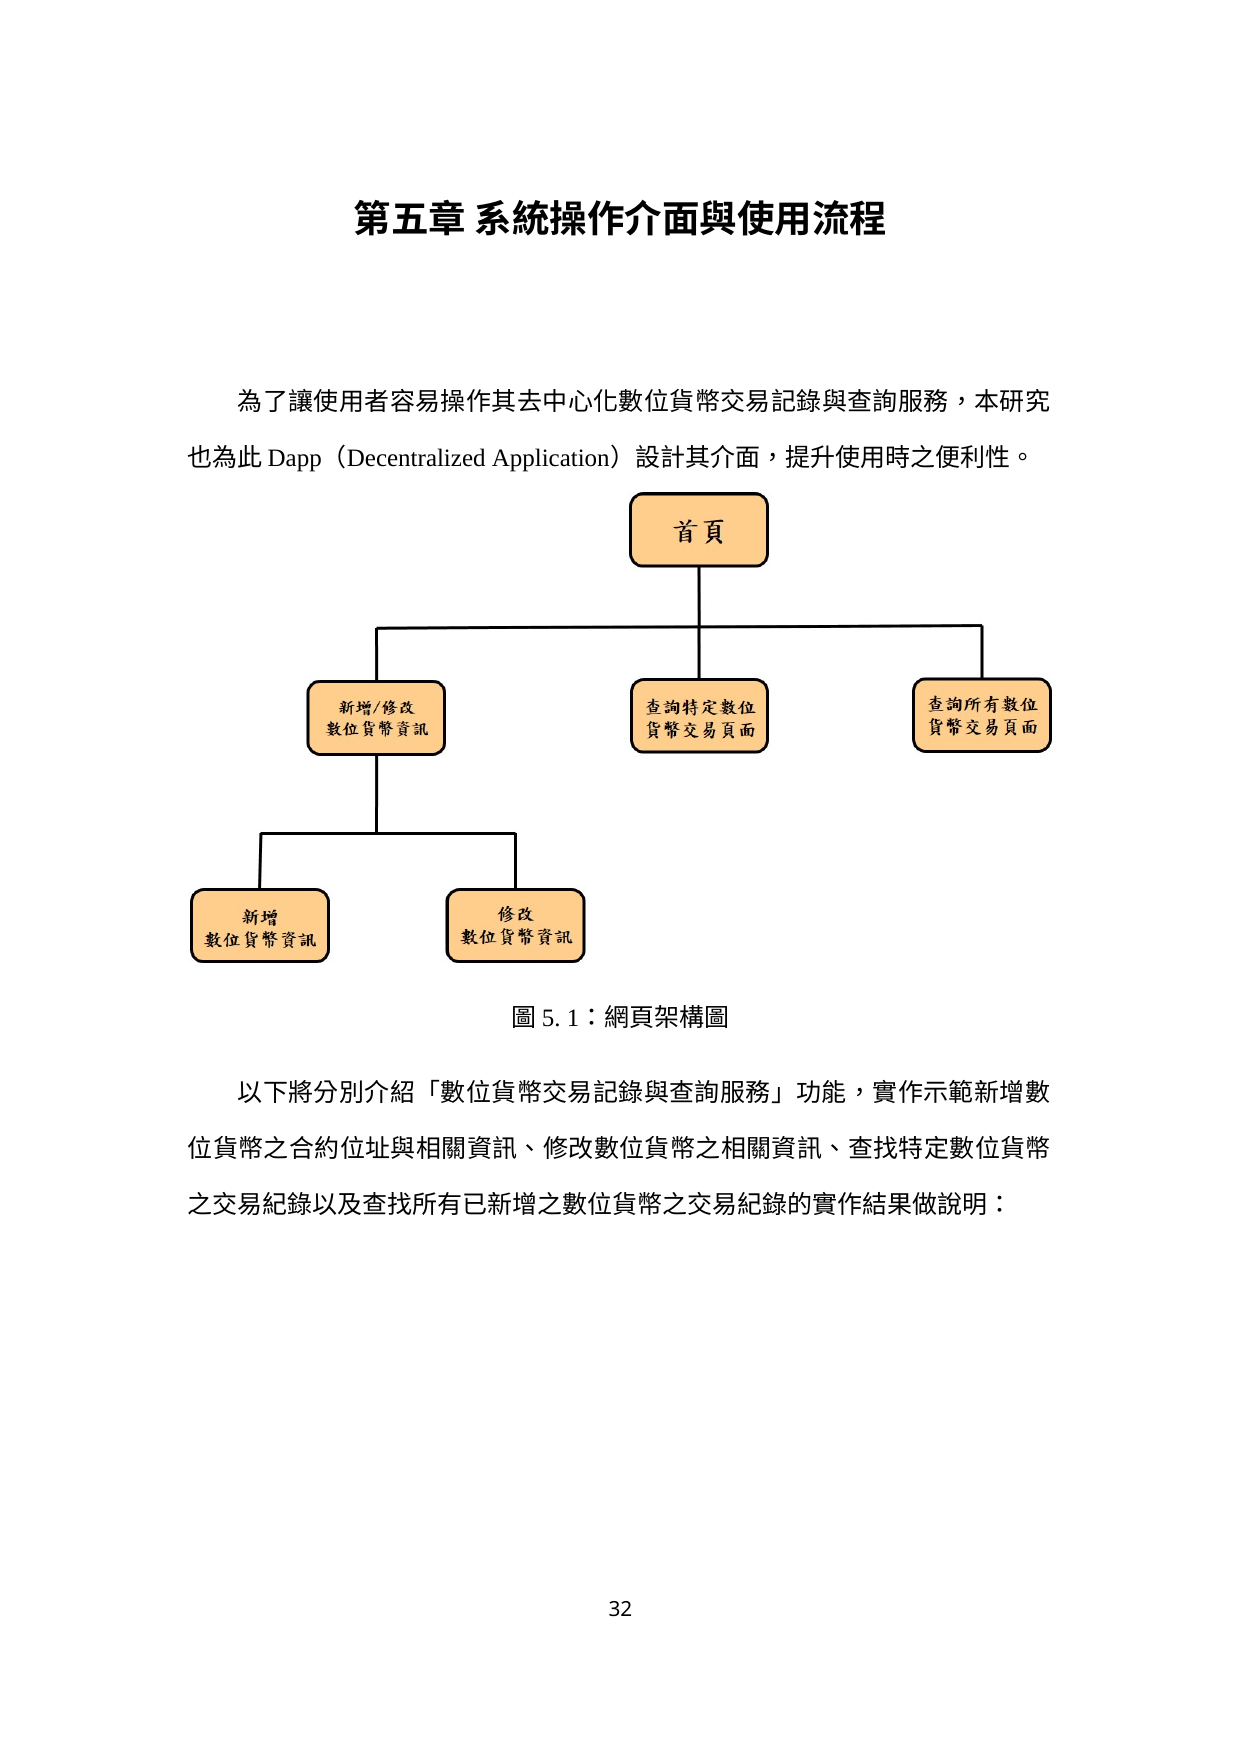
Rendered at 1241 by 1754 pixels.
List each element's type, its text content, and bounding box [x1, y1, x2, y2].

subtitle 第五章 系統操作介面與使用流程 [187, 178, 1053, 253]
text 以下將分別介紹「數位貨幣交易記錄與查詢服務」功能，實作示範新增數位貨幣之合約位址與相關資訊、修改數位貨幣之相關資訊、查找特定數位貨幣之交易紀錄以及查找所有已新增之數位貨幣之交易紀錄的實作結果做說明： [187, 1072, 1053, 1222]
text 為了讓使用者容易操作其去中心化數位貨幣交易記錄與查詢服務，本研究也為此Dapp（Decentralized Application）設計其介面，提升使用時之便利性。 [187, 380, 1053, 474]
picture [188, 492, 1053, 963]
text 圖 5. 1：網頁架構圖 [187, 997, 1053, 1034]
